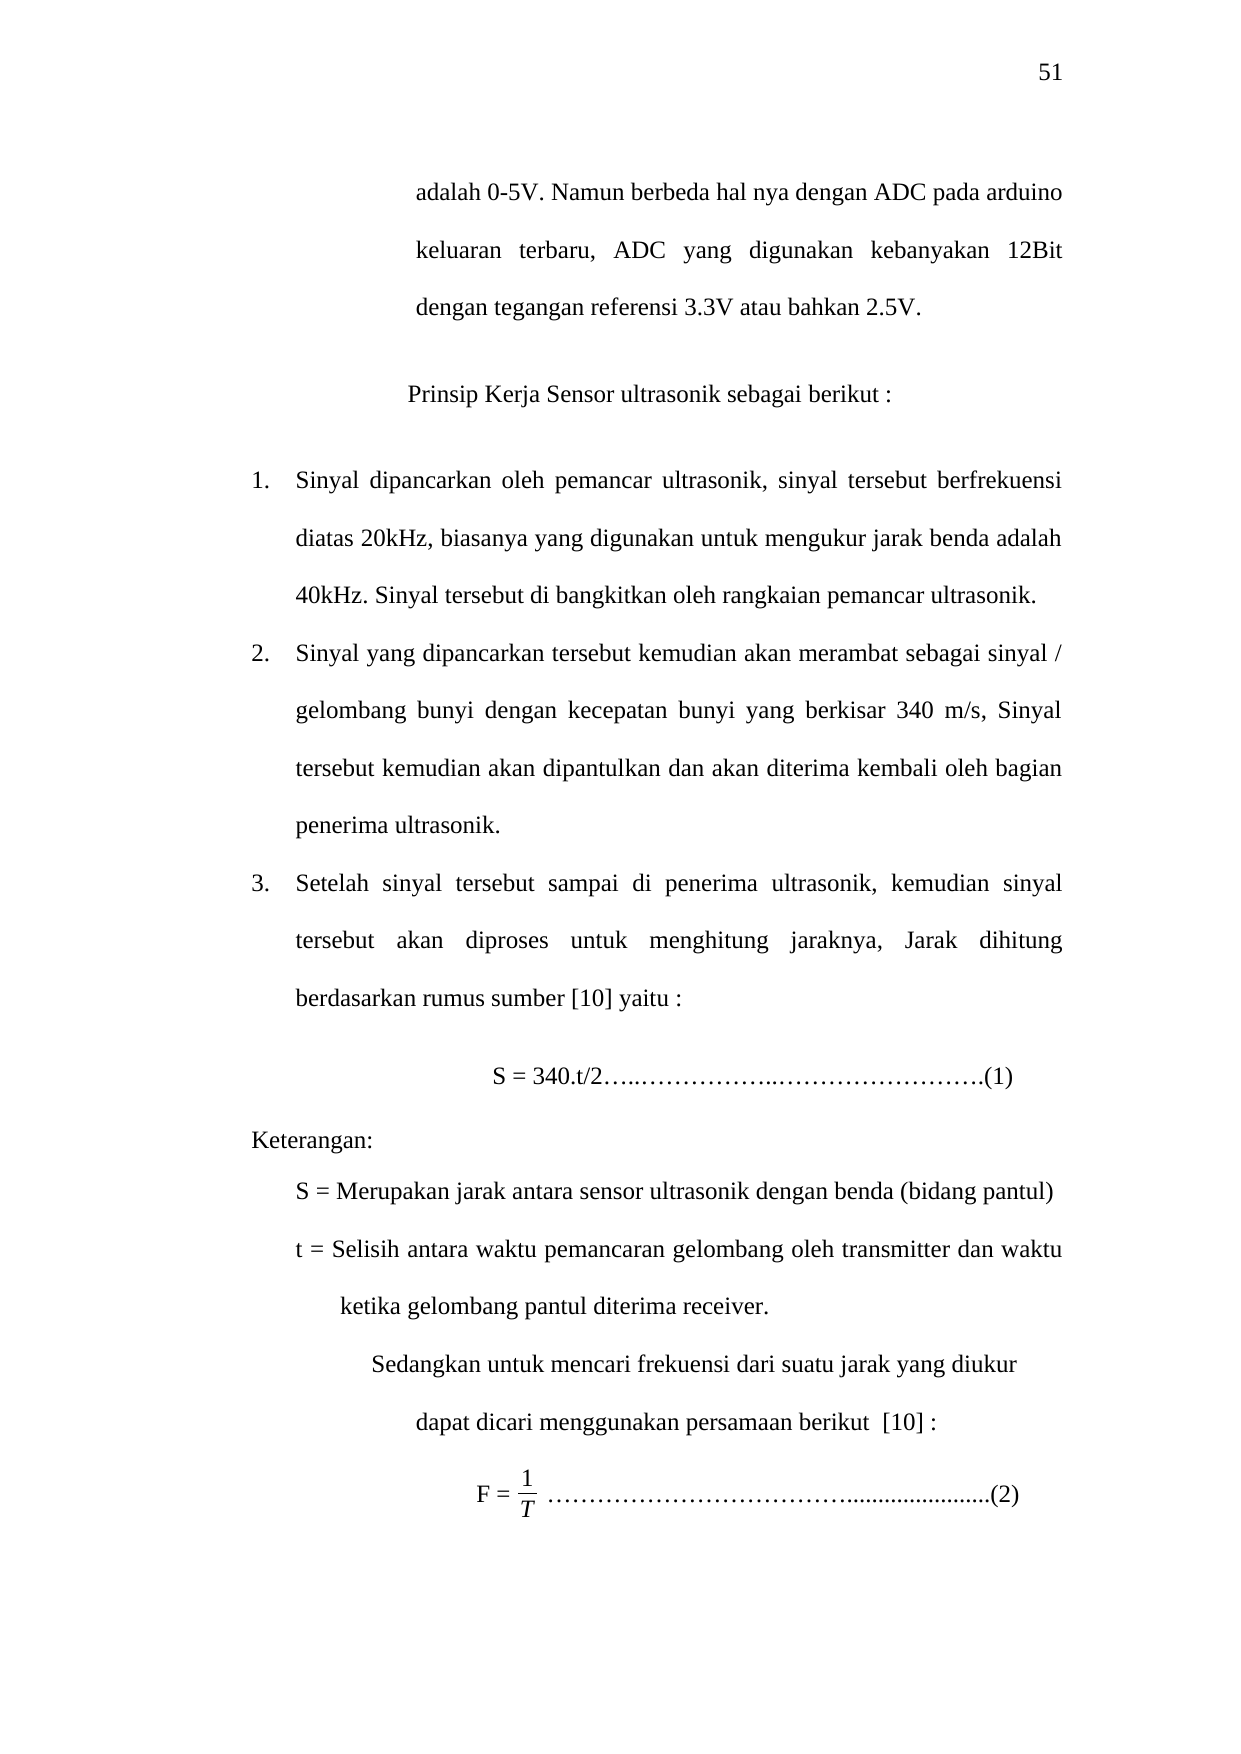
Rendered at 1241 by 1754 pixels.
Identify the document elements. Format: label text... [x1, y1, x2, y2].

text S = 340.t/2…..……………..…………………….(1) [492, 1061, 1063, 1090]
list Sinyal dipancarkan oleh pemancar ultrasonik, sinyal tersebut berfrekuensi diatas 20kHz, biasanya yang digunakan untuk mengukur jarak benda adalah 40kHz. Sinyal tersebut di bangkitkan oleh rangkaian pemancar ultrasonik. [251, 466, 1062, 609]
text S = Merupakan jarak antara sensor ultrasonik dengan benda (bidang pantul) [295, 1176, 1063, 1205]
text t = Selisih antara waktu pemancaran gelombang oleh transmitter dan waktu ketika gelombang pantul diterima receiver. [295, 1234, 1063, 1320]
list Sinyal yang dipancarkan tersebut kemudian akan merambat sebagai sinyal / gelombang bunyi dengan kecepatan bunyi yang berkisar 340 m/s, Sinyal tersebut kemudian akan dipantulkan dan akan diterima kembali oleh bagian penerima ultrasonik. [251, 638, 1062, 839]
text Keterangan: [251, 1125, 1063, 1154]
list Setelah sinyal tersebut sampai di penerima ultrasonik, kemudian sinyal tersebut akan diproses untuk menghitung jaraknya, Jarak dihitung berdasarkan rumus sumber [10] yaitu : [251, 868, 1063, 1012]
text F = ……………………………….......................(2) [476, 1464, 1063, 1523]
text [416, 177, 1063, 321]
text Prinsip Kerja Sensor ultrasonik sebagai berikut : [236, 379, 1063, 408]
text Sedangkan untuk mencari frekuensi dari suatu jarak yang diukur dapat dicari menggunakan persamaan berikut [10] : [371, 1349, 1063, 1435]
